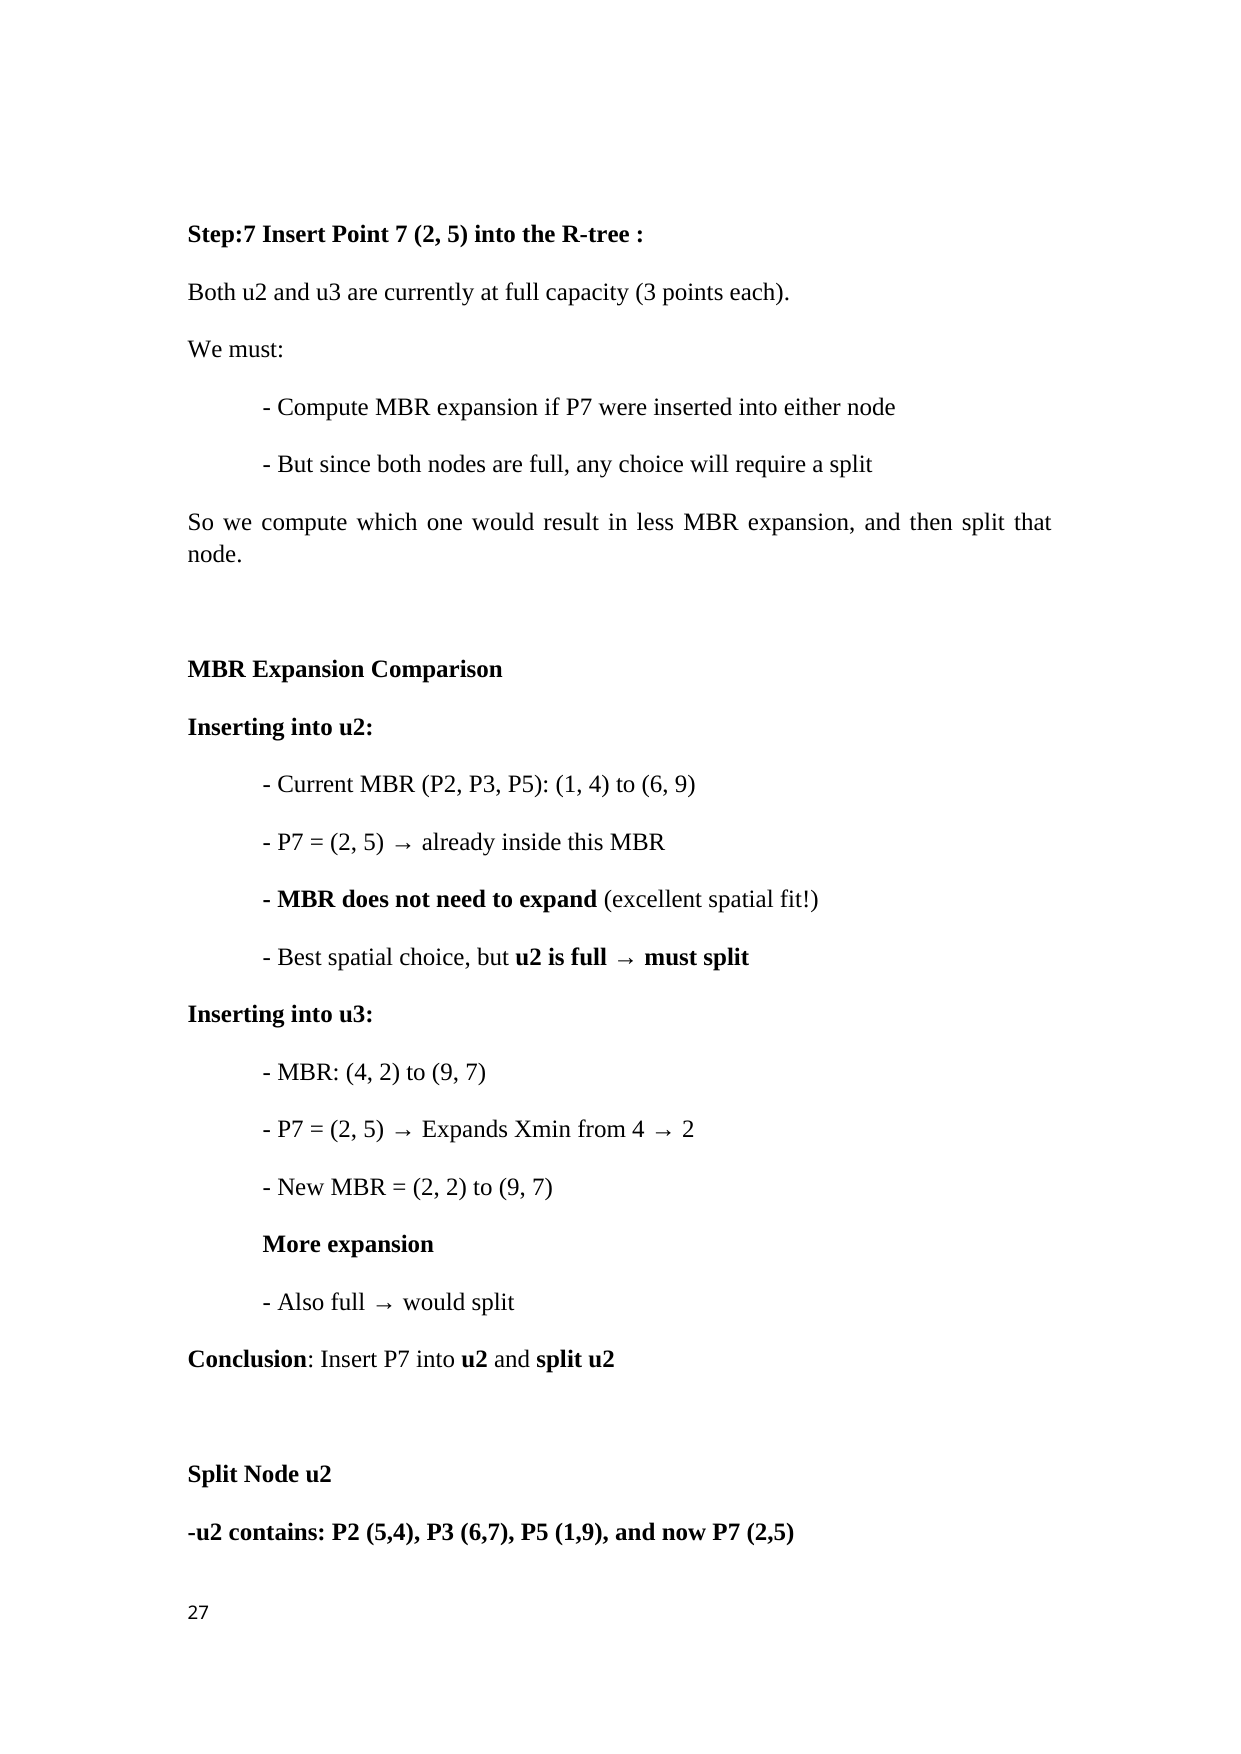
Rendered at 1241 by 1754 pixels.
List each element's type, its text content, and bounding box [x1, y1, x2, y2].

text We must: [187, 332, 1053, 365]
text Inserting into u3: [187, 997, 1053, 1030]
text - Best spatial choice, but u2 is full → must split [262, 940, 1053, 972]
text More expansion [262, 1227, 1053, 1260]
text Split Node u2 [187, 1457, 1053, 1490]
text - Current MBR (P2, P3, P5): (1, 4) to (6, 9) [219, 767, 1053, 800]
text Step:7 Insert Point 7 (2, 5) into the R-tree : [187, 217, 1053, 250]
text Conclusion: Insert P7 into u2 and split u2 [187, 1342, 1053, 1375]
text So we compute which one would result in less MBR expansion, and then split that node. [187, 505, 1053, 570]
text -u2 contains: P2 (5,4), P3 (6,7), P5 (1,9), and now P7 (2,5) [187, 1515, 1053, 1547]
text - P7 = (2, 5) → already inside this MBR [262, 825, 1053, 857]
text MBR Expansion Comparison [187, 652, 1053, 685]
text - Also full → would split [262, 1285, 1053, 1317]
text - MBR does not need to expand (excellent spatial fit!) [262, 882, 1053, 915]
text Both u2 and u3 are currently at full capacity (3 points each). [187, 275, 1053, 307]
text - New MBR = (2, 2) to (9, 7) [262, 1170, 1053, 1202]
text - But since both nodes are full, any choice will require a split [262, 447, 1053, 480]
text - P7 = (2, 5) → Expands Xmin from 4 → 2 [262, 1112, 1053, 1145]
text Inserting into u2: [187, 710, 1053, 742]
text - Compute MBR expansion if P7 were inserted into either node [262, 390, 1053, 422]
text - MBR: (4, 2) to (9, 7) [262, 1055, 1053, 1087]
